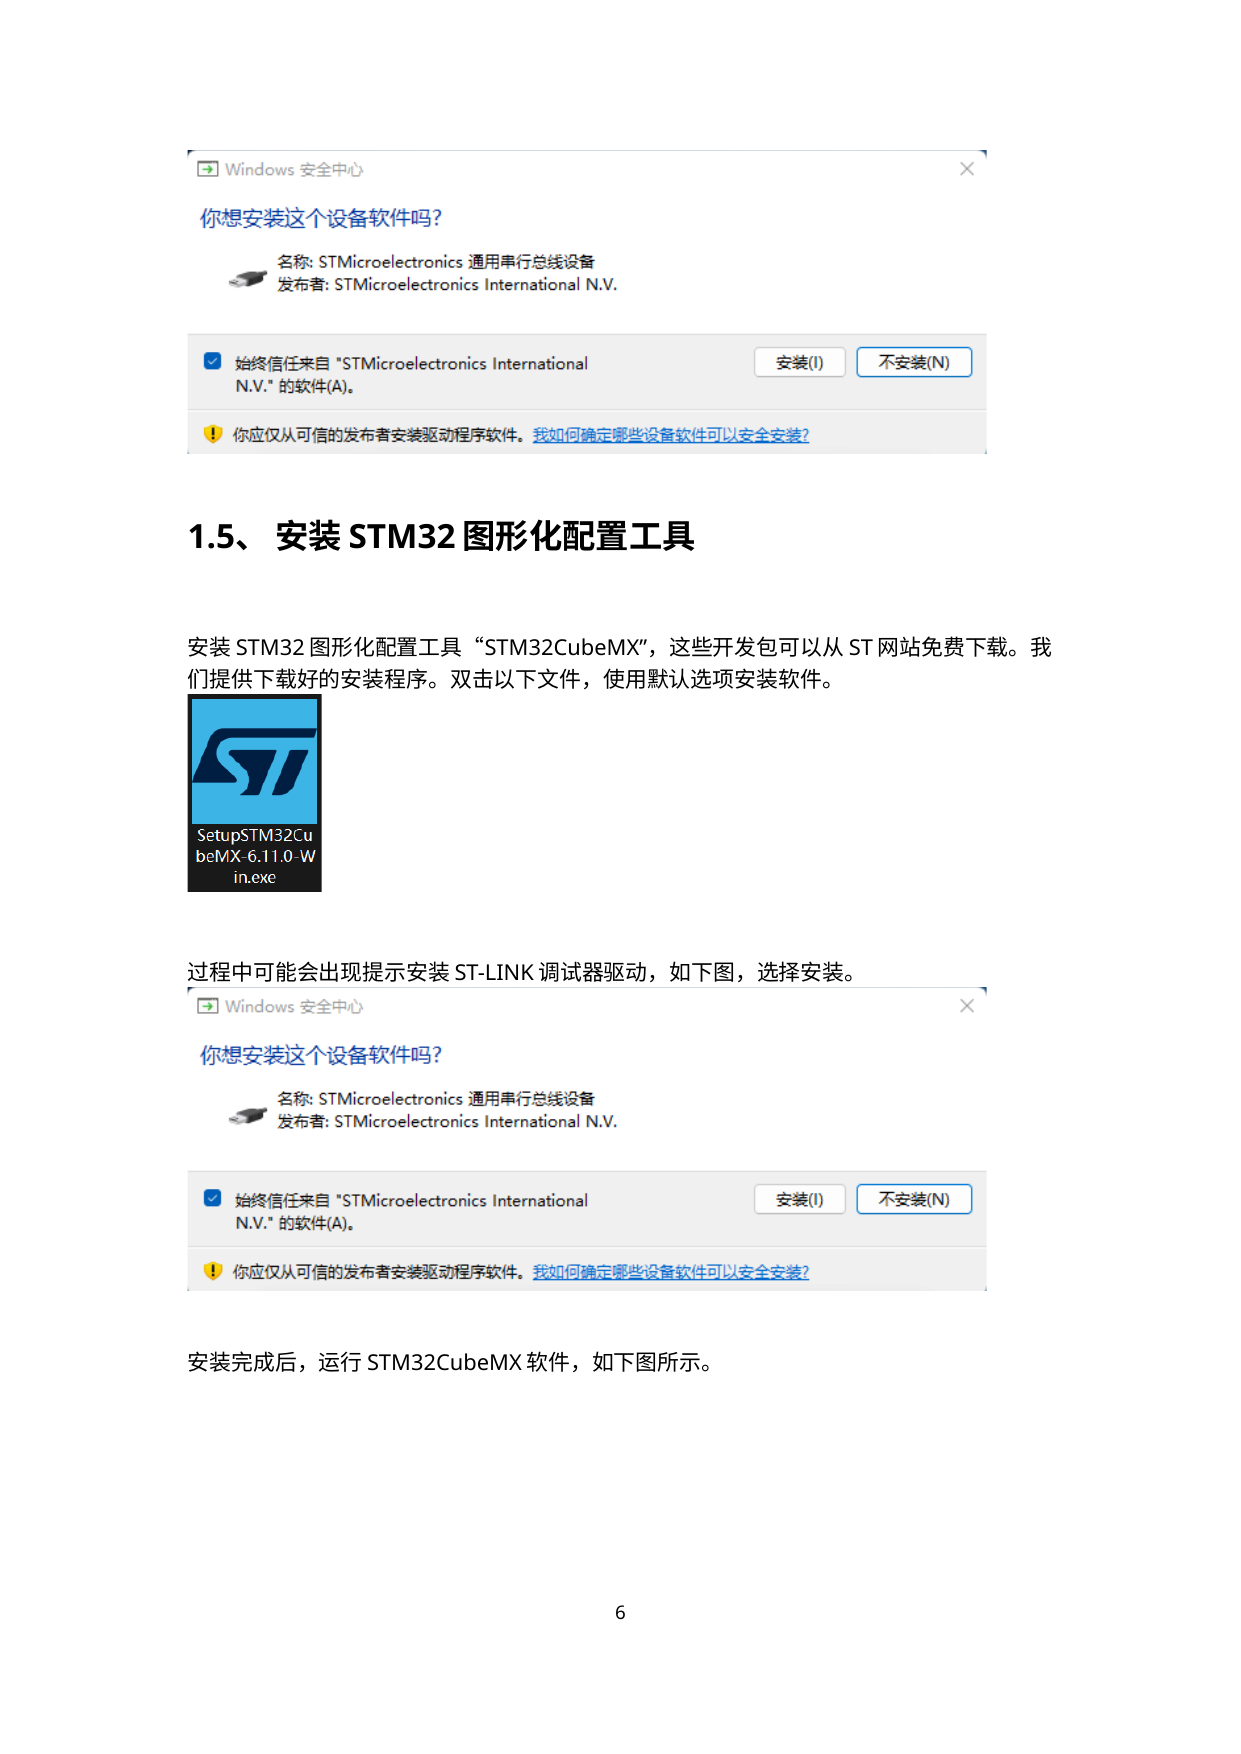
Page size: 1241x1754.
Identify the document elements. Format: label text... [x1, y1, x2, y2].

picture [187, 694, 322, 892]
text 过程中可能会出现提示安装ST-LINK调试器驱动，如下图，选择安装。 [187, 954, 1053, 987]
text 安装STM32图形化配置工具“STM32CubeMX”，这些开发包可以从ST网站免费下载。我们提供下载好的安装程序。双击以下文件，使用默认选项安装软件。 [187, 629, 1053, 694]
text 安装完成后，运行STM32CubeMX软件，如下图所示。 [187, 1344, 1053, 1377]
picture [187, 987, 987, 1291]
subtitle 安装STM32图形化配置工具 [187, 502, 1053, 567]
picture [187, 150, 987, 454]
